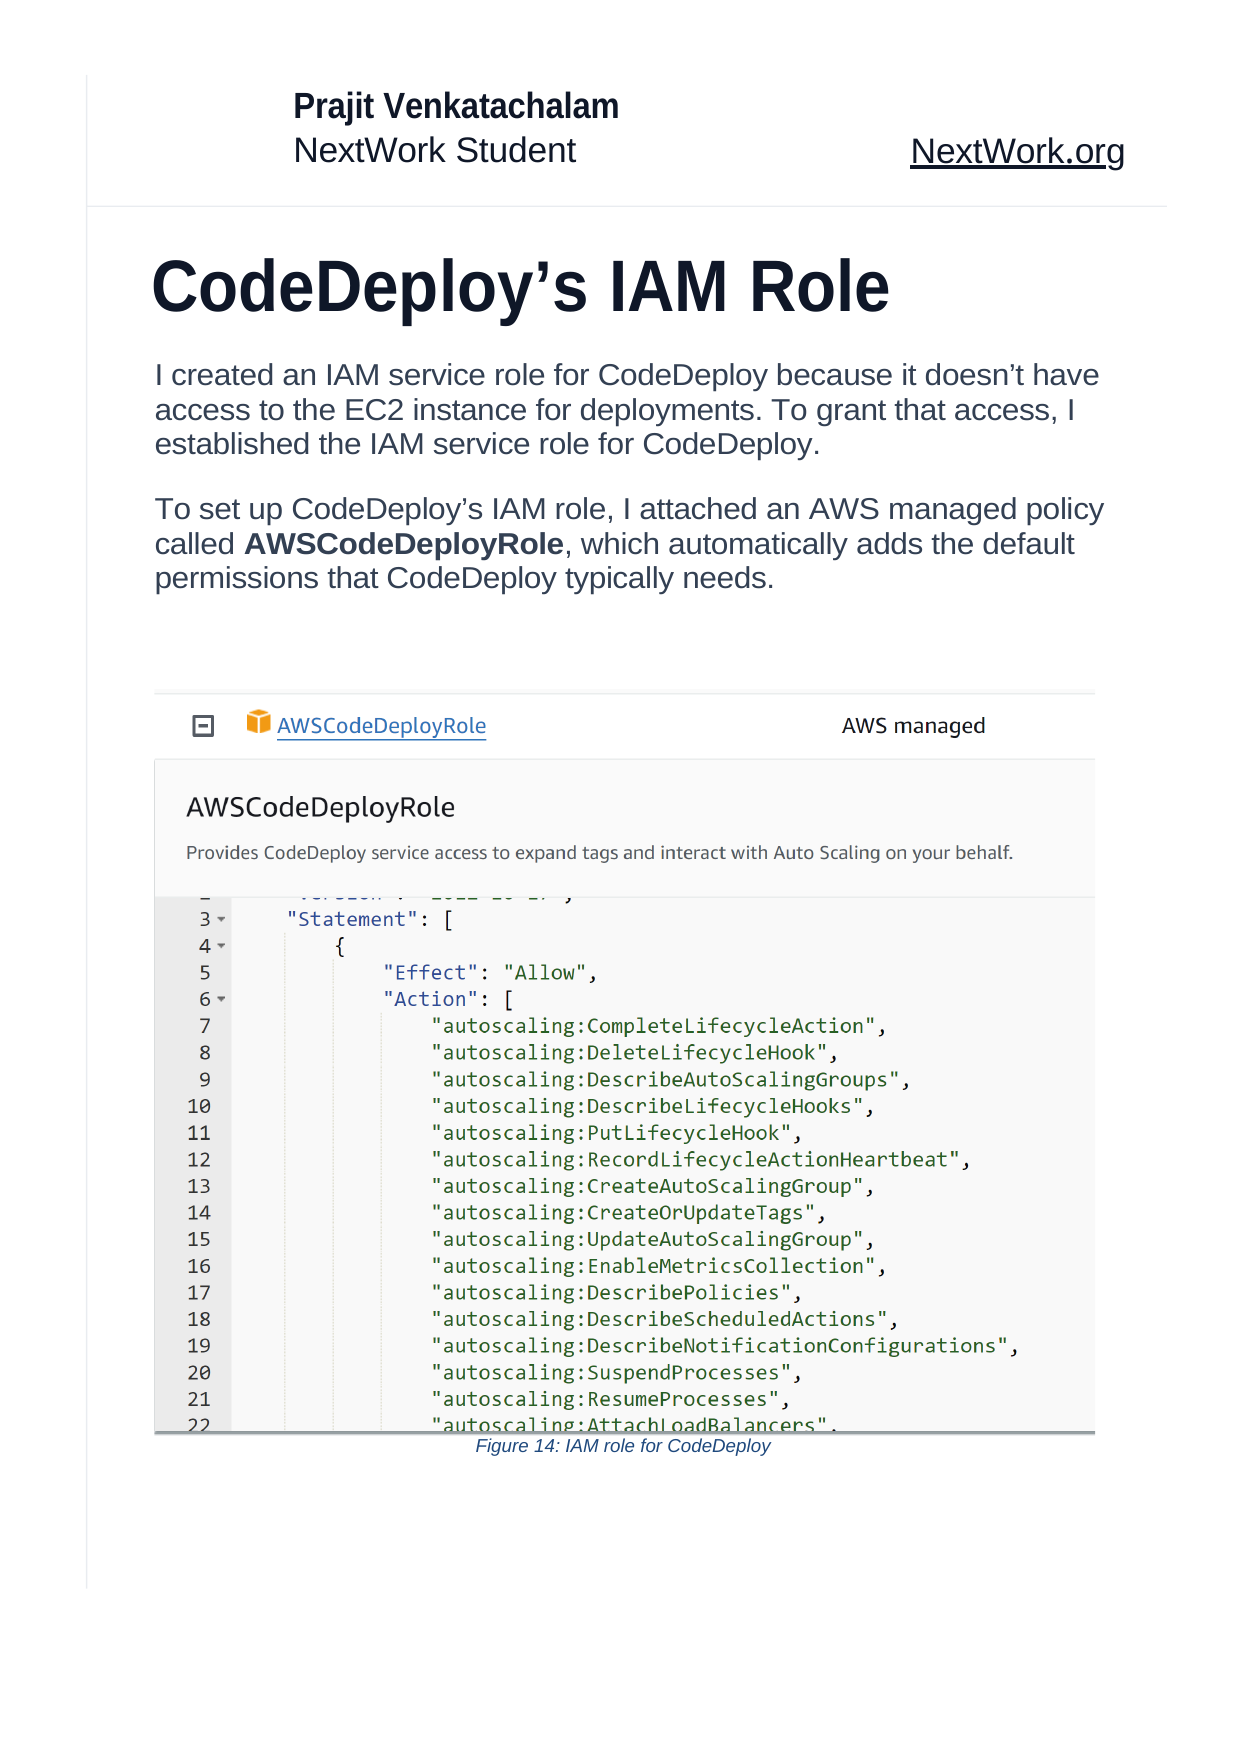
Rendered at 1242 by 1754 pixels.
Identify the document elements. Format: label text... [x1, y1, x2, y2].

text I created an IAM service role for CodeDeploy because it doesn’t have access to the EC2 instance for deployments. To grant that access, I established the IAM service role for CodeDeploy. [154, 357, 1106, 461]
text To set up CodeDeploy’s IAM role, I attached an AWS managed policy called AWSCodeDeployRole, which automatically adds the default permissions that CodeDeploy typically needs. [154, 491, 1106, 595]
text CodeDeployʼs IAM Role [151, 243, 1106, 327]
text Figure 14: IAM role for CodeDeploy [139, 1435, 1106, 1457]
picture [154, 689, 1096, 1436]
